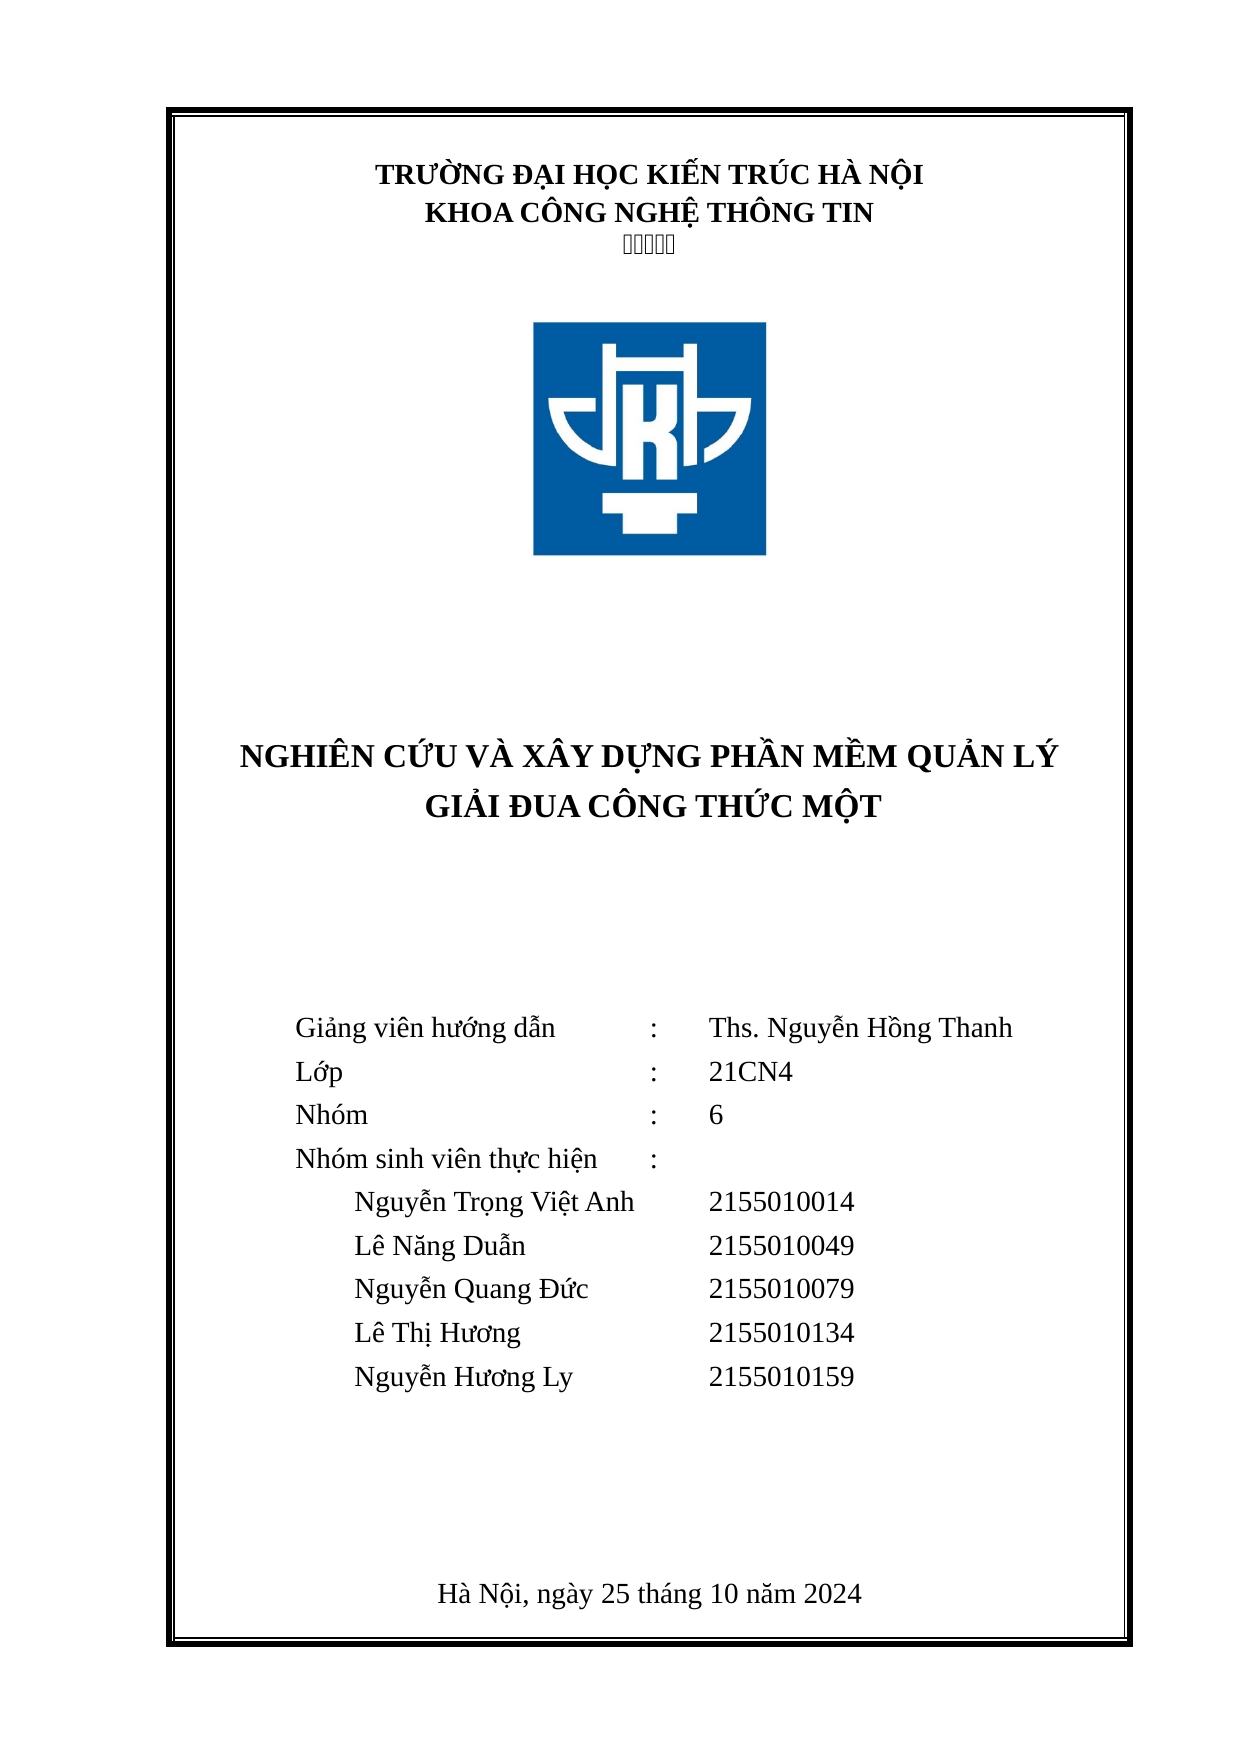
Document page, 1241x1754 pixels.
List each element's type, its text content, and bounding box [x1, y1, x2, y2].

list Lê Năng Duẫn 2155010049 [354, 1228, 1122, 1262]
list Nguyễn Trọng Việt Anh 2155010014 [354, 1184, 1122, 1218]
list Lê Thị Hương 2155010134 [354, 1315, 1122, 1349]
list NGHIÊN CỨU VÀ XÂY DỰNG PHẦN MỀM QUẢN LÝ GIẢI ĐUA CÔNG THỨC MỘT [207, 737, 1092, 825]
text TRƯỜNG ĐẠI HỌC KIẾN TRÚC HÀ NỘI [177, 157, 1122, 191]
list Giảng viên hướng dẫn : Ths. Nguyễn Hồng Thanh [214, 1010, 1122, 1044]
picture [531, 320, 768, 557]
list Nhóm : 6 [214, 1097, 1122, 1131]
text KHOA CÔNG NGHỆ THÔNG TIN [177, 196, 1122, 229]
list Lớp : 21CN4 [214, 1054, 1122, 1087]
list Hà Nội, ngày 25 tháng 10 năm 2024 [177, 1576, 1122, 1610]
list Nguyễn Quang Đức 2155010079 [354, 1272, 1122, 1305]
list Nguyễn Hương Ly 2155010159 [354, 1359, 1122, 1392]
list Nhóm sinh viên thực hiện : [214, 1141, 1122, 1174]
